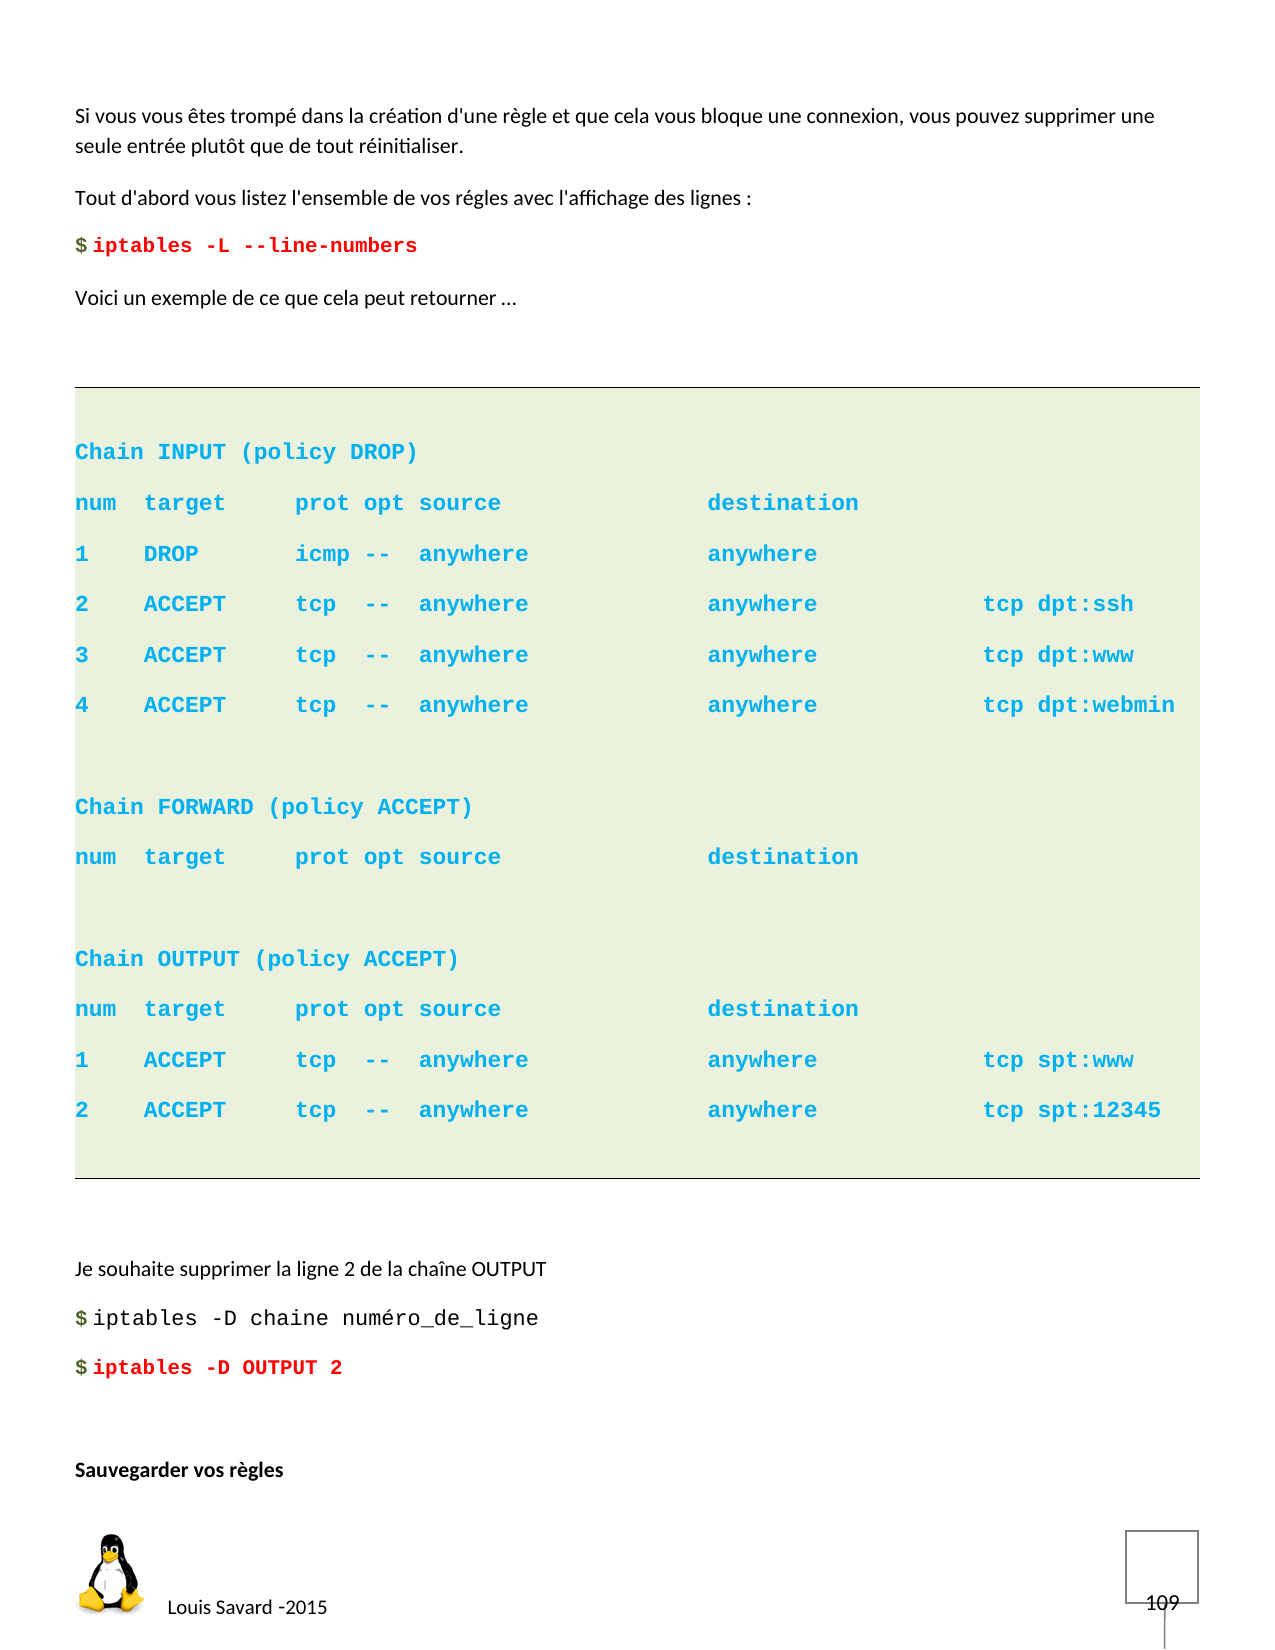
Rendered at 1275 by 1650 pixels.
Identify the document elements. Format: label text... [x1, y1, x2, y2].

text 3 ACCEPT tcp -- anywhere anywhere tcp dpt:www [75, 640, 1200, 669]
text Voici un exemple de ce que cela peut retourner … [75, 284, 1200, 311]
text $ iptables -L --line-numbers [75, 235, 1200, 259]
text Tout d'abord vous listez l'ensemble de vos régles avec l'affichage des lignes : [75, 184, 1200, 211]
text Chain INPUT (policy DROP) [75, 437, 1200, 467]
text num target prot opt source destination [75, 488, 1200, 517]
picture [75, 1530, 147, 1615]
text Chain FORWARD (policy ACCEPT) [75, 792, 1200, 821]
text Je souhaite supprimer la ligne 2 de la chaîne OUTPUT [75, 1255, 1200, 1282]
text $ iptables -D OUTPUT 2 [75, 1357, 1200, 1380]
text 1 ACCEPT tcp -- anywhere anywhere tcp spt:www [75, 1045, 1200, 1074]
text 1 DROP icmp -- anywhere anywhere [75, 539, 1200, 568]
text $ iptables -D chaine numéro_de_ligne [75, 1307, 1200, 1332]
text 4 ACCEPT tcp -- anywhere anywhere tcp dpt:webmin [75, 691, 1200, 720]
text num target prot opt source destination [75, 842, 1200, 872]
text Si vous vous êtes trompé dans la création d'une règle et que cela vous bloque une connexion, vous pouvez supprimer une seule entrée plutôt que de tout réinitialiser. [75, 102, 1200, 159]
text 2 ACCEPT tcp -- anywhere anywhere tcp dpt:ssh [75, 589, 1200, 618]
text 2 ACCEPT tcp -- anywhere anywhere tcp spt:12345 [75, 1096, 1200, 1125]
text Sauvegarder vos règles [75, 1457, 1200, 1483]
text num target prot opt source destination [75, 994, 1200, 1023]
text Chain OUTPUT (policy ACCEPT) [75, 944, 1200, 973]
